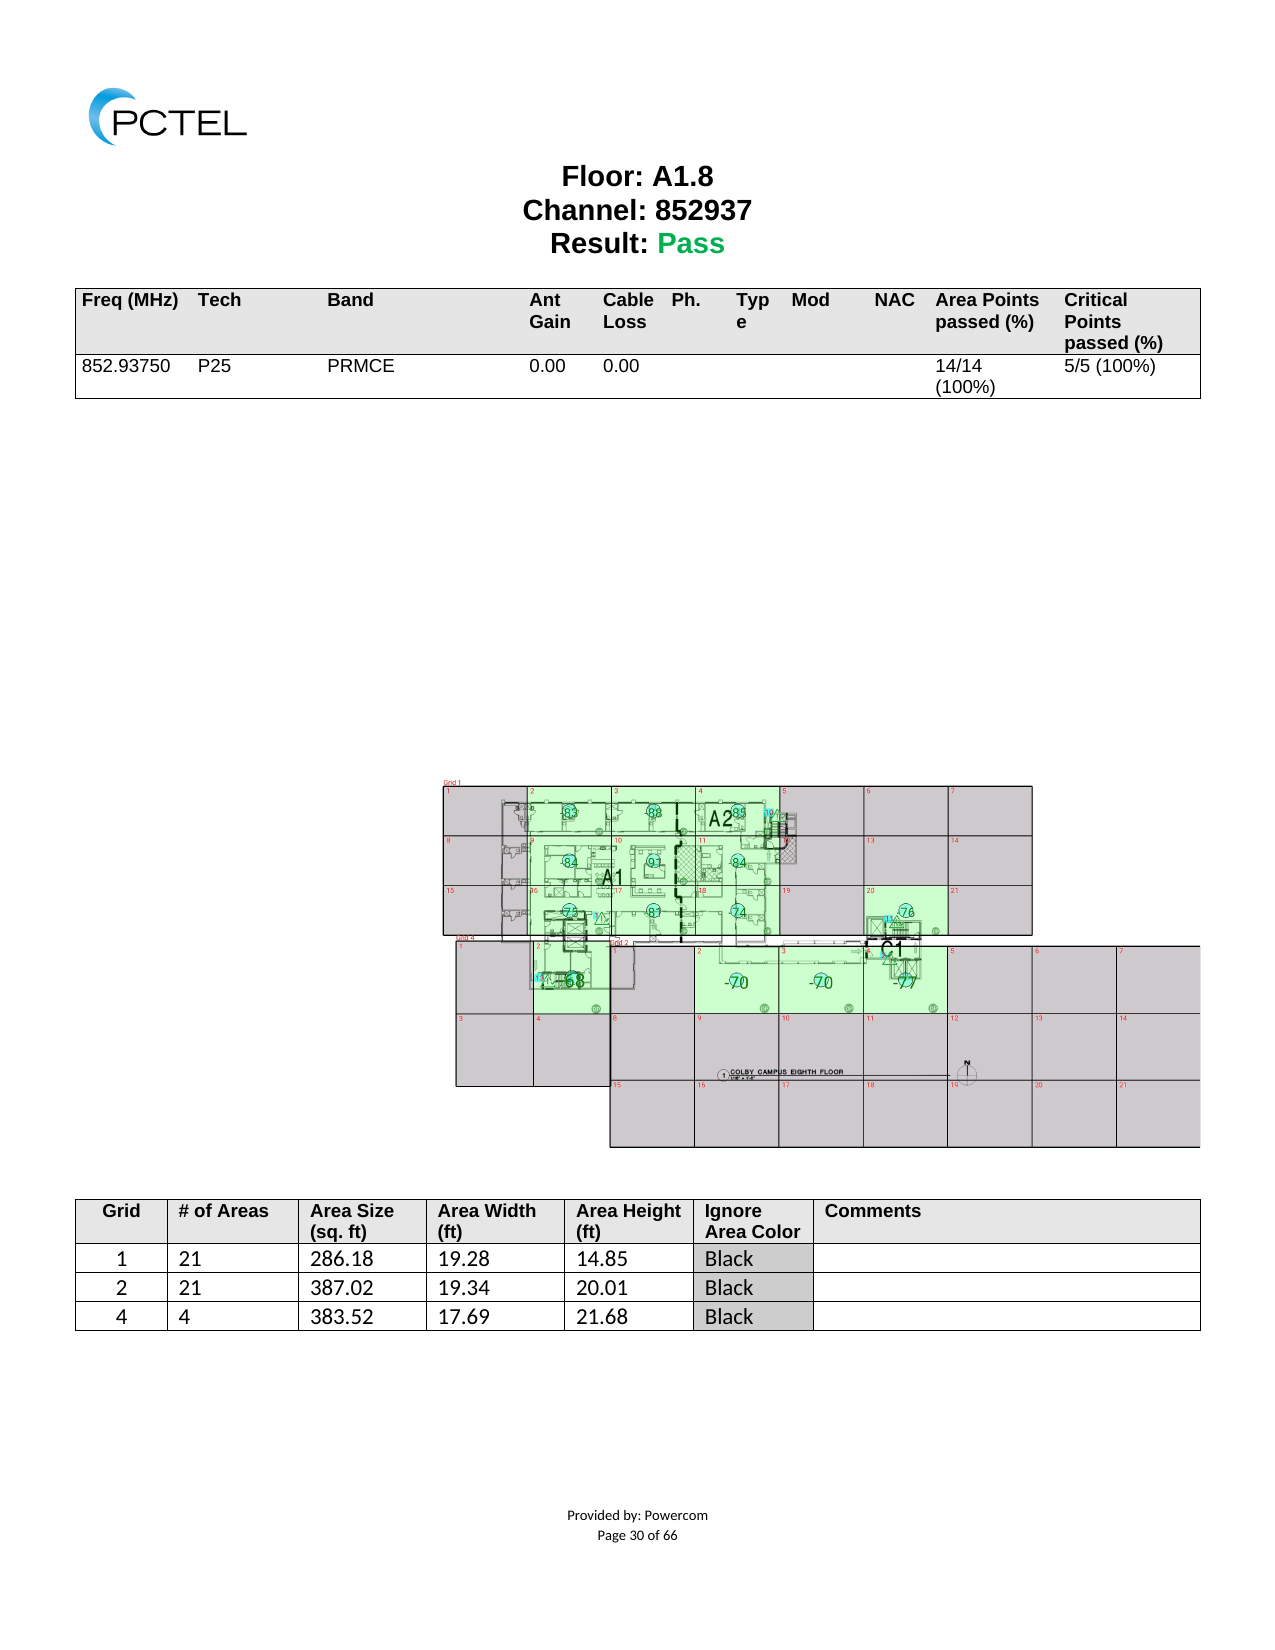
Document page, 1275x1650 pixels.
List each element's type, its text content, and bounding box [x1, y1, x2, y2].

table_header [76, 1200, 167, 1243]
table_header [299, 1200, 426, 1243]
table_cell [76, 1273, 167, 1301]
picture [75, 431, 1200, 1163]
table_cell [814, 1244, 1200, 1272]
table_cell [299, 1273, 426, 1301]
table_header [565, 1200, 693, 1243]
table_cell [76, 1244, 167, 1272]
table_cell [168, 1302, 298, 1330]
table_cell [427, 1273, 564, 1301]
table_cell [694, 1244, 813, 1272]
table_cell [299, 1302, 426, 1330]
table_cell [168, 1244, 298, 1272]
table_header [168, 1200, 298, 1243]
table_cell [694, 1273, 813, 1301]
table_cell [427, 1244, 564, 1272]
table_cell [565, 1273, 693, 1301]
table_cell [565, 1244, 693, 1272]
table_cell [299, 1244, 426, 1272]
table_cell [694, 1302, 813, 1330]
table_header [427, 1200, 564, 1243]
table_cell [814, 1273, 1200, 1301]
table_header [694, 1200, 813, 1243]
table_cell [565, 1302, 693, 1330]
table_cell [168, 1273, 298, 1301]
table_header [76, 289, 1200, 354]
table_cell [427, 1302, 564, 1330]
text Result: Pass [75, 226, 1200, 259]
text Channel: 852937 [75, 192, 1200, 226]
text Floor: A1.8 [75, 103, 1200, 192]
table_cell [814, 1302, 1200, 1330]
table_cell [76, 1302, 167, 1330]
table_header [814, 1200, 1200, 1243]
picture [75, 75, 260, 103]
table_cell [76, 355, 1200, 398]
